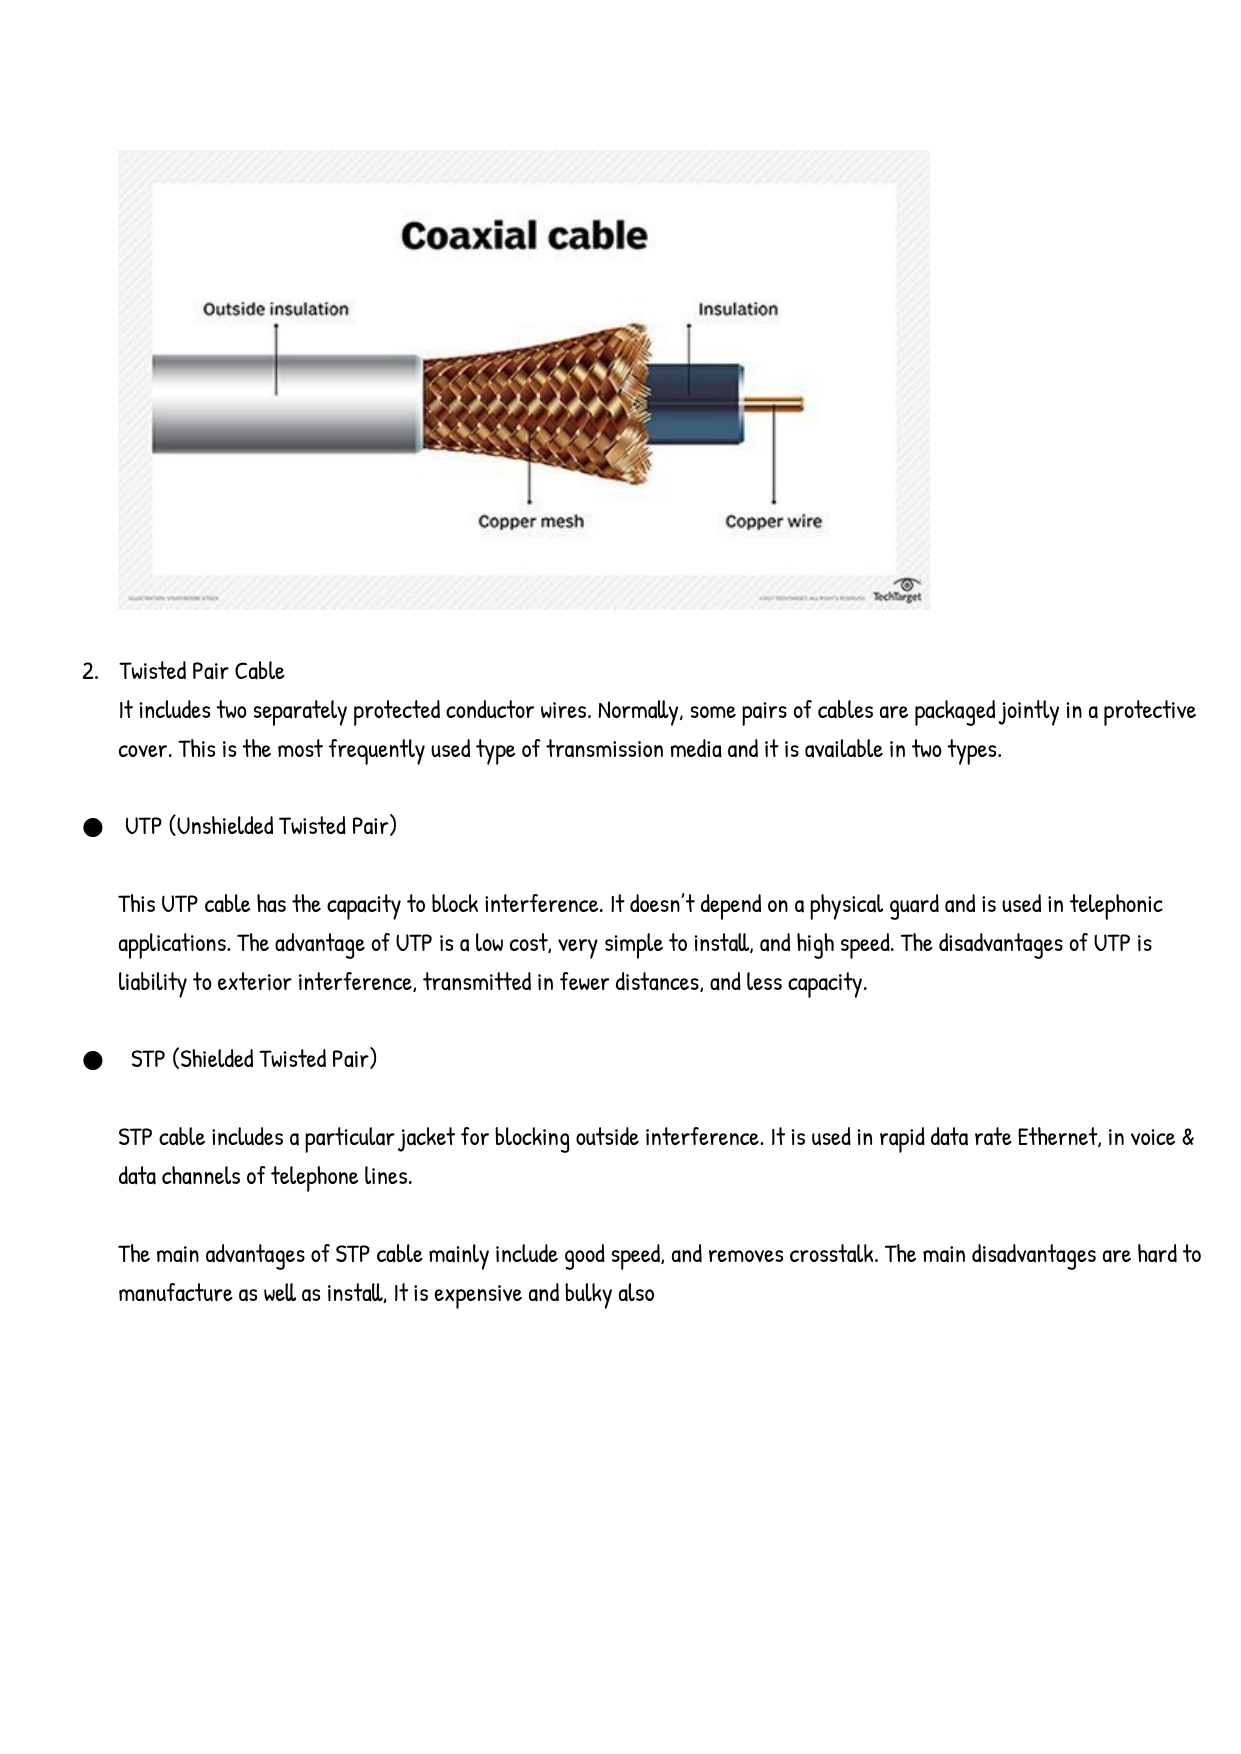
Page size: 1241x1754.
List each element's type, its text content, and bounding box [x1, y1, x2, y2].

text It includes two separately protected conductor wires. Normally, some pairs of cables are packaged jointly in a protective cover. This is the most frequently used type of transmission media and it is available in two types. [118, 692, 1210, 765]
list Twisted Pair Cable [82, 653, 1210, 687]
text This UTP cable has the capacity to block interference. It doesn’t depend on a physical guard and is used in telephonic applications. The advantage of UTP is a low cost, very simple to install, and high speed. The disadvantages of UTP is liability to exterior interference, transmitted in fewer distances, and less capacity. [118, 886, 1210, 998]
list UTP (Unshielded Twisted Pair) [82, 809, 1210, 842]
text The main advantages of STP cable mainly include good speed, and removes crosstalk. The main disadvantages are hard to manufacture as well as install, It is expensive and bulky also [118, 1236, 1210, 1309]
picture [118, 150, 931, 610]
text STP cable includes a particular jacket for blocking outside interference. It is used in rapid data rate Ethernet, in voice & data channels of telephone lines. [118, 1119, 1210, 1192]
list STP (Shielded Twisted Pair) [82, 1042, 1210, 1076]
